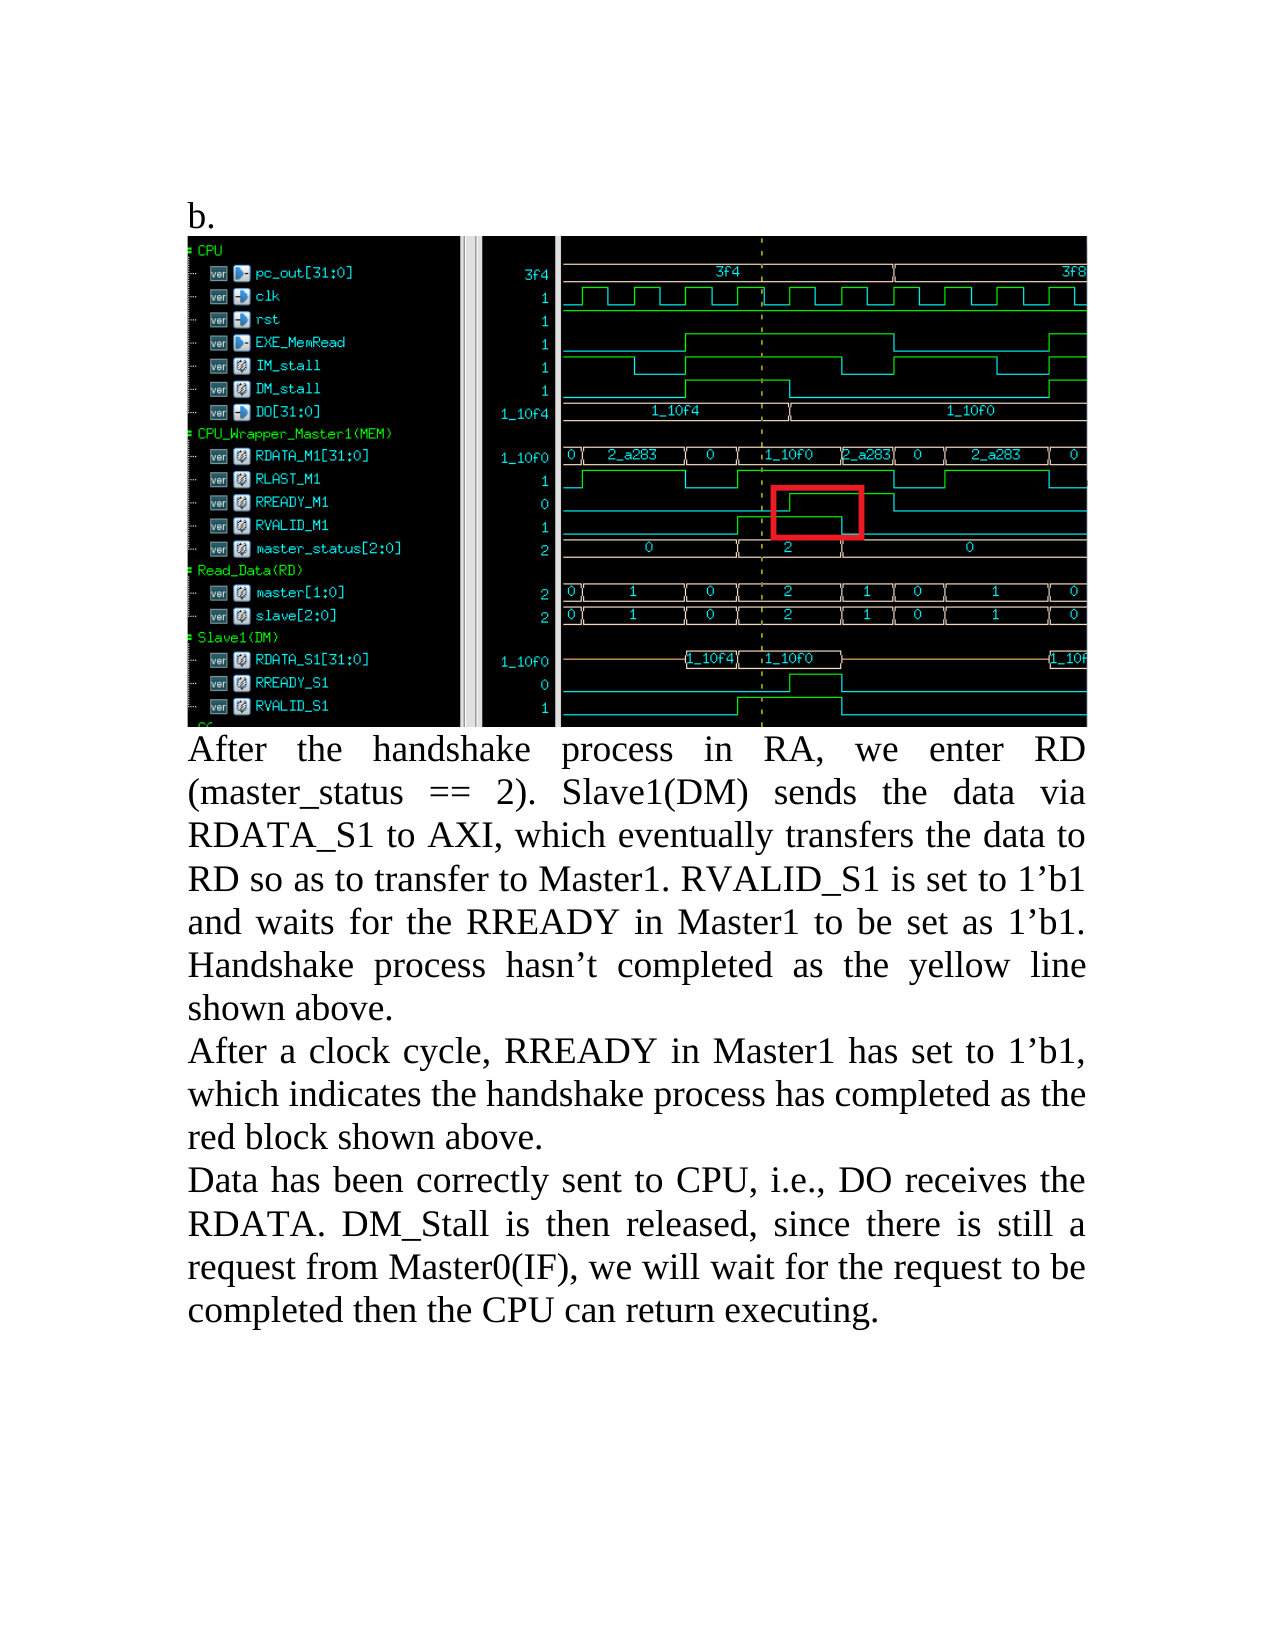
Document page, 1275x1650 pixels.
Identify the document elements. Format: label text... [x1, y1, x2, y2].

text After a clock cycle, RREADY in Master1 has set to 1’b1, which indicates the handshake process has completed as the red block shown above. [187, 1028, 1087, 1158]
text b. [187, 193, 1087, 236]
text After the handshake process in RA, we enter RD (master_status == 2). Slave1(DM) sends the data via RDATA_S1 to AXI, which eventually transfers the data to RD so as to transfer to Master1. RVALID_S1 is set to 1’b1 and waits for the RREADY in Master1 to be set as 1’b1. Handshake process hasn’t completed as the yellow line shown above. [187, 727, 1087, 1028]
picture [187, 236, 1088, 727]
text Data has been correctly sent to CPU, i.e., DO receives the RDATA. DM_Stall is then released, since there is still a request from Master0(IF), we will wait for the request to be completed then the CPU can return executing. [187, 1158, 1087, 1330]
